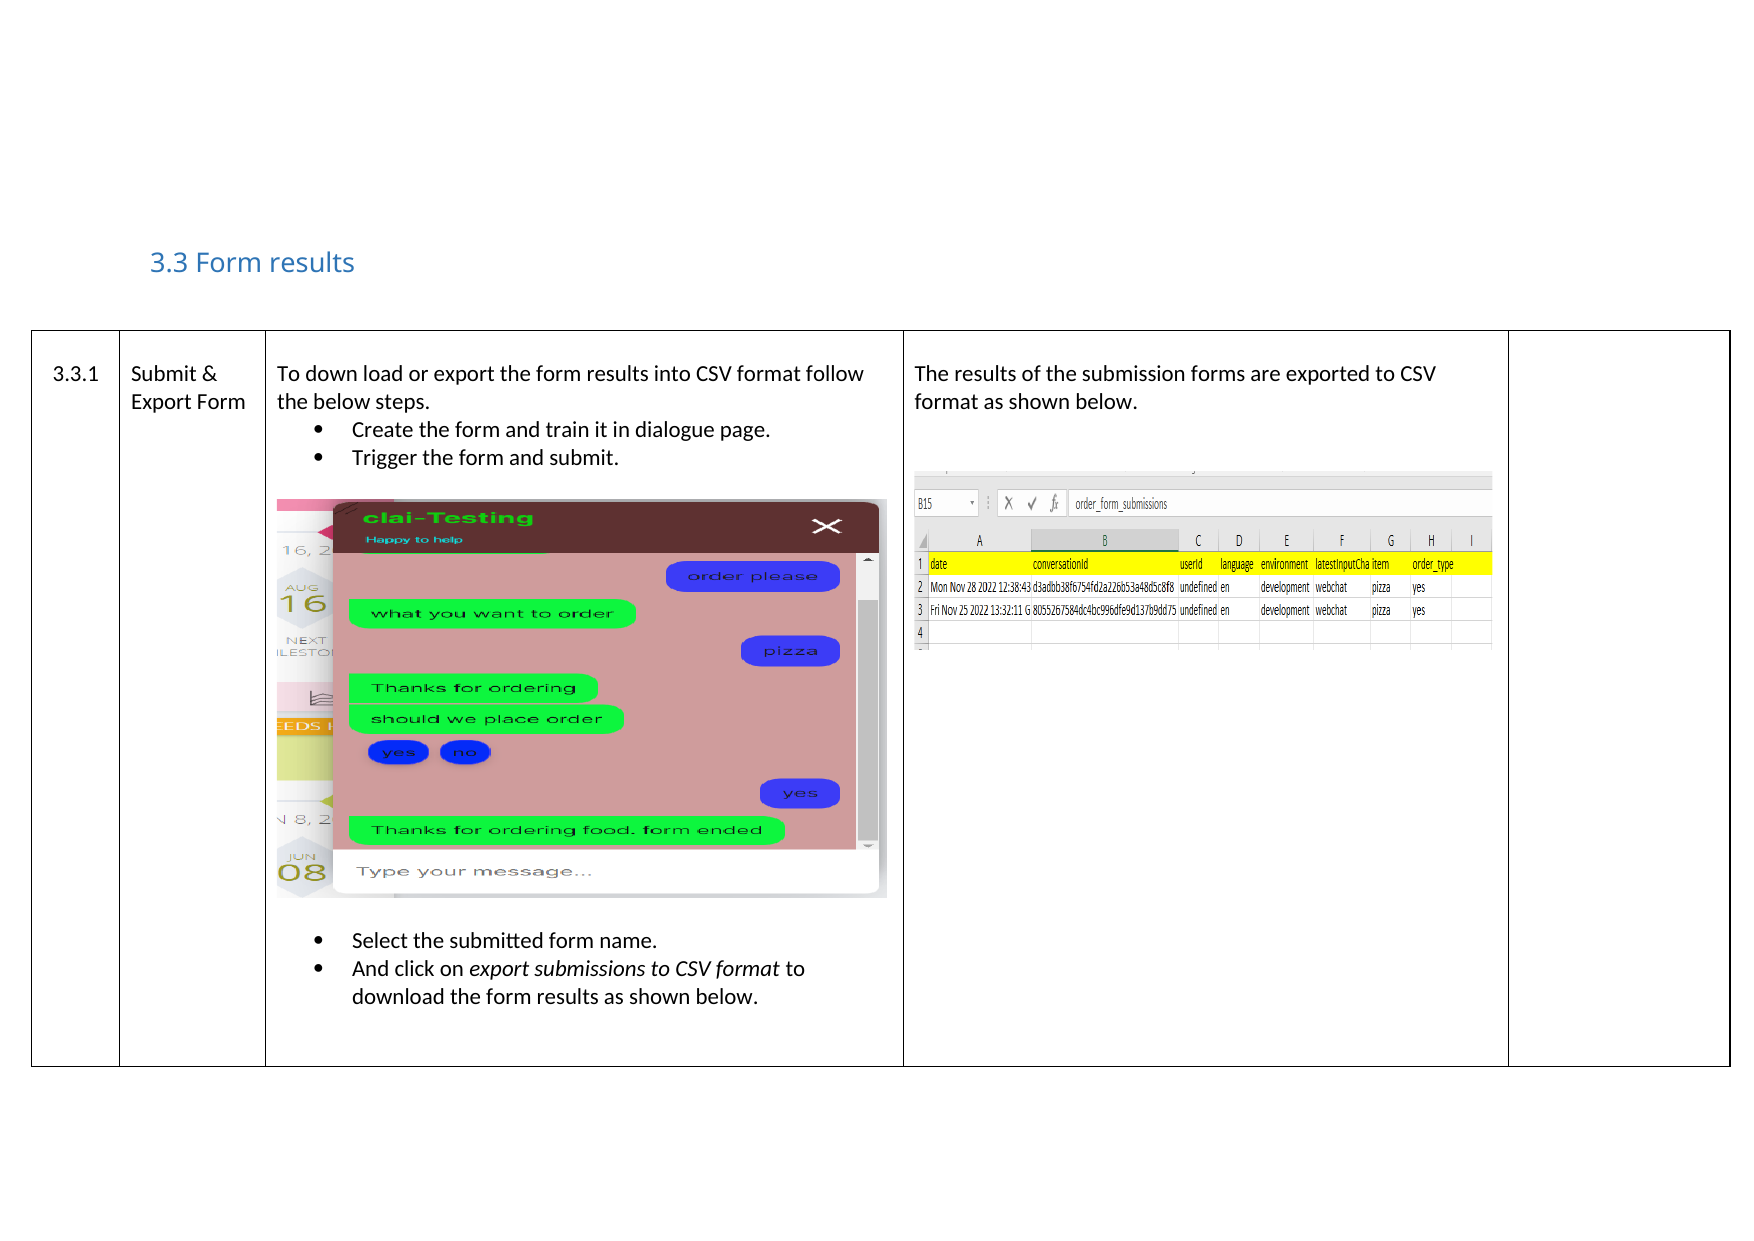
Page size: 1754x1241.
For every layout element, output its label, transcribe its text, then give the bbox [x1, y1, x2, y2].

picture [914, 471, 1493, 650]
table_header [266, 331, 903, 1066]
picture [276, 499, 887, 898]
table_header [904, 331, 1508, 1066]
subtitle 3.3 Form results [150, 244, 1604, 281]
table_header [120, 331, 265, 1066]
table_header 3.3.1 [32, 331, 119, 1066]
table_header [1509, 331, 1729, 1066]
